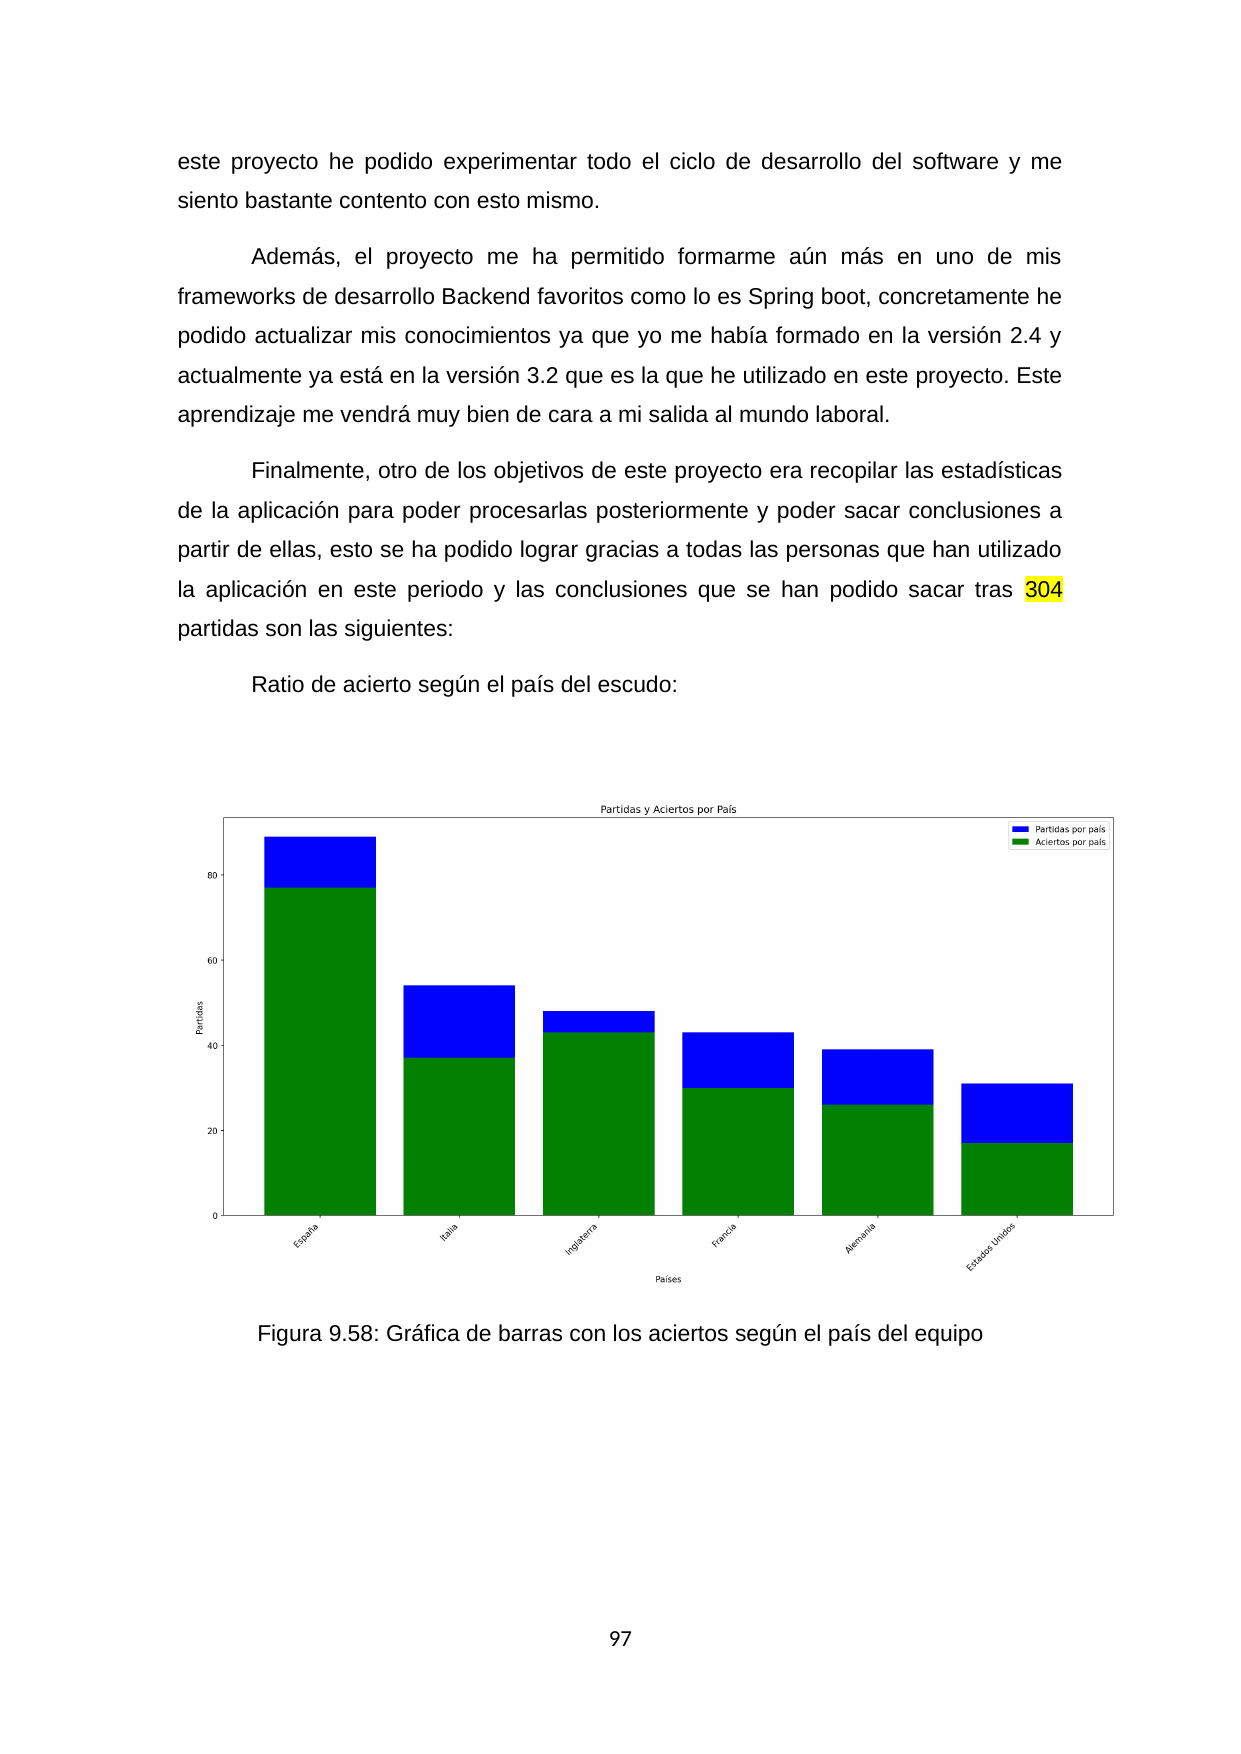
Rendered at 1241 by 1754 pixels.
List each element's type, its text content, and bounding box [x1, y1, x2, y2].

text Además, el proyecto me ha permitido formarme aún más en uno de mis frameworks de desarrollo Backend favoritos como lo es Spring boot, concretamente he podido actualizar mis conocimientos ya que yo me había formado en la versión 2.4 y actualmente ya está en la versión 3.2 que es la que he utilizado en este proyecto. Este aprendizaje me vendrá muy bien de cara a mi salida al mundo laboral. [177, 243, 1063, 428]
picture [177, 783, 1128, 1291]
text Finalmente, otro de los objetivos de este proyecto era recopilar las estadísticas de la aplicación para poder procesarlas posteriormente y poder sacar conclusiones a partir de ellas, esto se ha podido lograr gracias a todas las personas que han utilizado la aplicación en este periodo y las conclusiones que se han podido sacar tras 304 partidas son las siguientes: [177, 457, 1063, 642]
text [177, 148, 1063, 213]
text Ratio de acierto según el país del escudo: [177, 671, 1063, 698]
